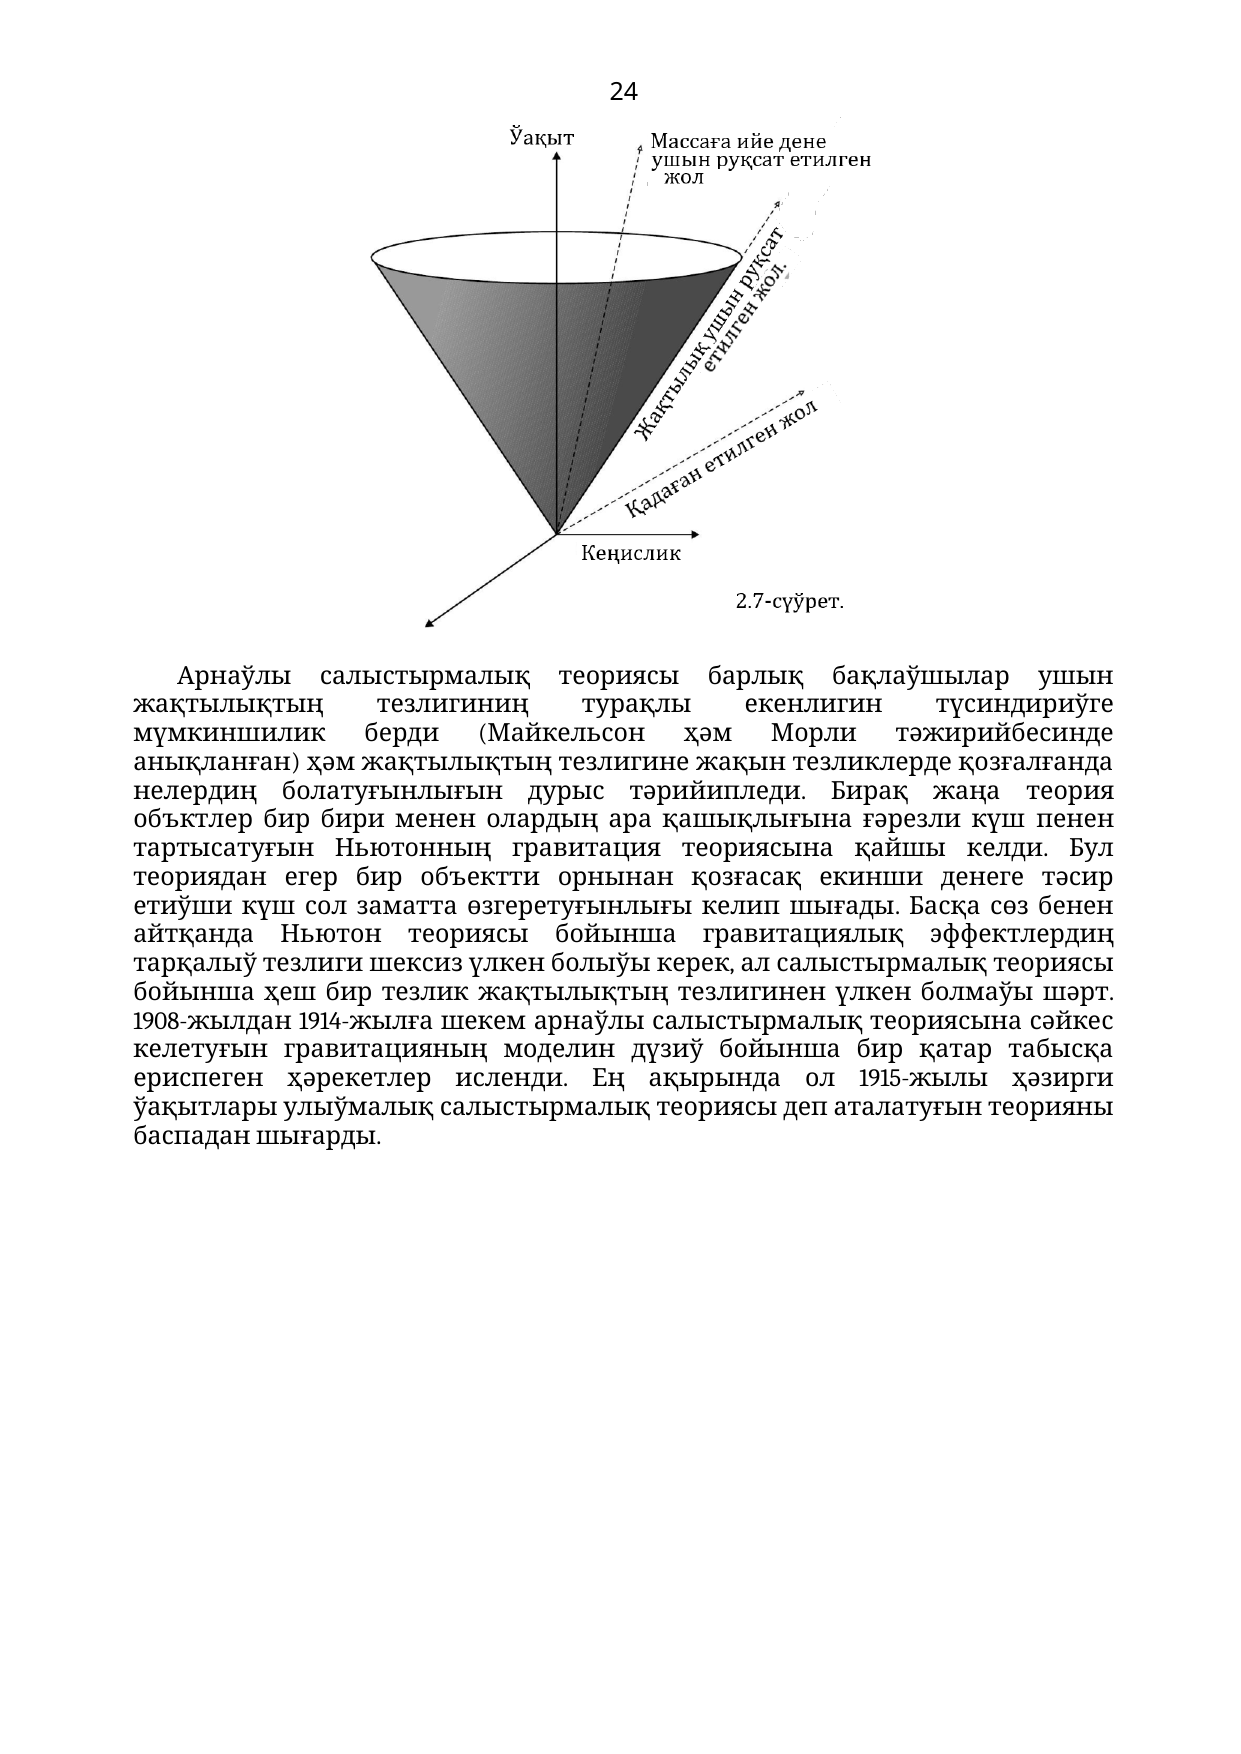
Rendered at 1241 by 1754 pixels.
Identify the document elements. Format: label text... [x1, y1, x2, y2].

picture [363, 115, 884, 631]
text Арнаўлы салыстырмалық теориясы барлық бақлаўшылар ушын жақтылықтың тезлигиниң турақлы екенлигин түсиндириўге мүмкиншилик берди (Майкельсон ҳәм Морли тәжирийбесинде анықланған) ҳәм жақтылықтың тезлигине жақын тезликлерде қозғалғанда нелердиң болатуғынлығын дурыс тәрийипледи. Бирақ жаңа теория объктлер бир бири менен олардың ара қашықлығына ғәрезли күш пенен тартысатуғын Ньютонның гравитация теориясына қайшы келди. Бул теориядан егер бир объектти орнынан қозғасақ екинши денеге тәсир етиўши күш сол заматта өзгеретуғынлығы келип шығады. Басқа сөз бенен айтқанда Ньютон теориясы бойынша гравитациялық эффектлердиң тарқалыў тезлиги шексиз үлкен болыўы керек, ал салыстырмалық теориясы бойынша ҳеш бир тезлик жақтылықтың тезлигинен үлкен болмаўы шәрт. 1908-жылдан 1914-жылға шекем арнаўлы салыстырмалық теориясына сәйкес келетуғын гравитацияның моделин дүзиў бойынша бир қатар табысқа ериспеген ҳәрекетлер исленди. Ең ақырында ол 1915-жылы ҳәзирги ўақытлары улыўмалық салыстырмалық теориясы деп аталатуғын теорияны баспадан шығарды. [133, 662, 1114, 1150]
